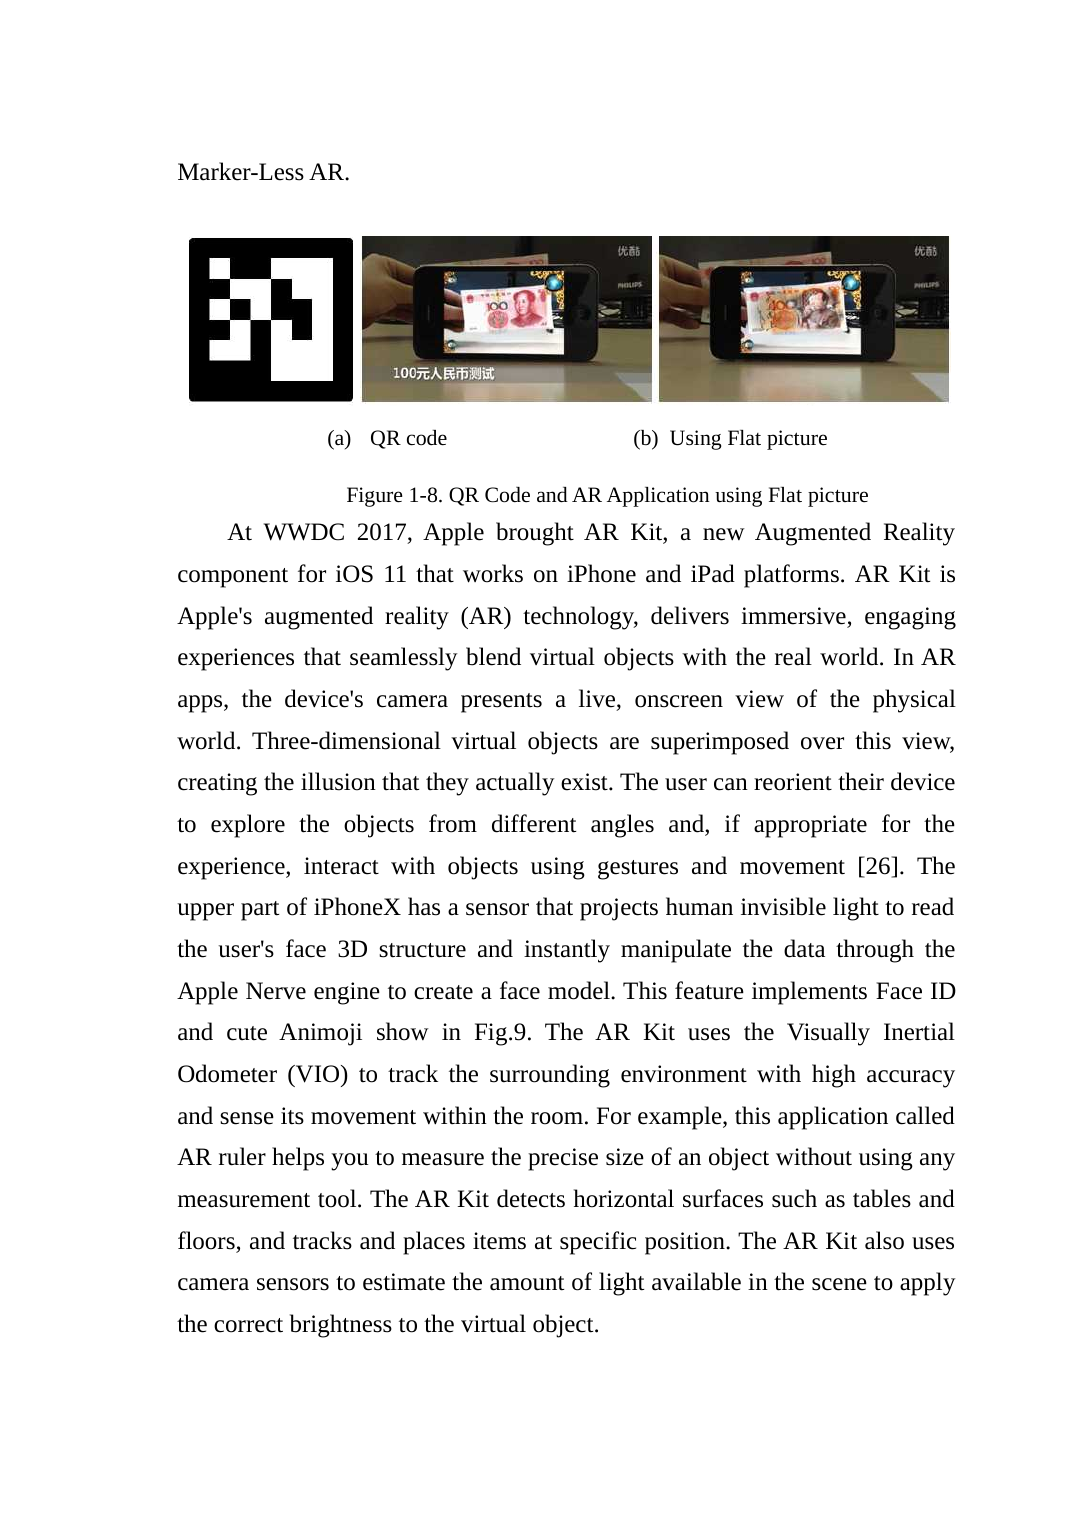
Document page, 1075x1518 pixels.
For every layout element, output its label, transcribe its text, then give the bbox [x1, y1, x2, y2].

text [177, 147, 956, 189]
list Figure 1-8. QR Code and AR Application using Flat picture [258, 482, 956, 507]
text At WWDC 2017, Apple brought AR Kit, a new Augmented Reality component for iOS 11 that works on iPhone and iPad platforms. AR Kit is Apple's augmented reality (AR) technology, delivers immersive, engaging experiences that seamlessly blend virtual objects with the real world. In AR apps, the device's camera presents a live, onscreen view of the physical world. Three-dimensional virtual objects are superimposed over this view, creating the illusion that they actually exist. The user can reorient their device to explore the objects from different angles and, if appropriate for the experience, interact with objects using gestures and movement [26]. The upper part of iPhoneX has a sensor that projects human invisible light to read the user's face 3D structure and instantly manipulate the data through the Apple Nerve engine to create a face model. This feature implements Face ID and cute Animoji show in Fig.9. The AR Kit uses the Visually Inertial Odometer (VIO) to track the surrounding environment with high accuracy and sense its movement within the room. For example, this application called AR ruler helps you to measure the precise size of an object without using any measurement tool. The AR Kit detects horizontal surfaces such as tables and floors, and tracks and places items at specific position. The AR Kit also uses camera sensors to estimate the amount of light available in the scene to apply the correct brightness to the virtual object. [177, 507, 956, 1341]
picture [182, 230, 952, 406]
list QR code (b) Using Flat picture [327, 425, 956, 450]
